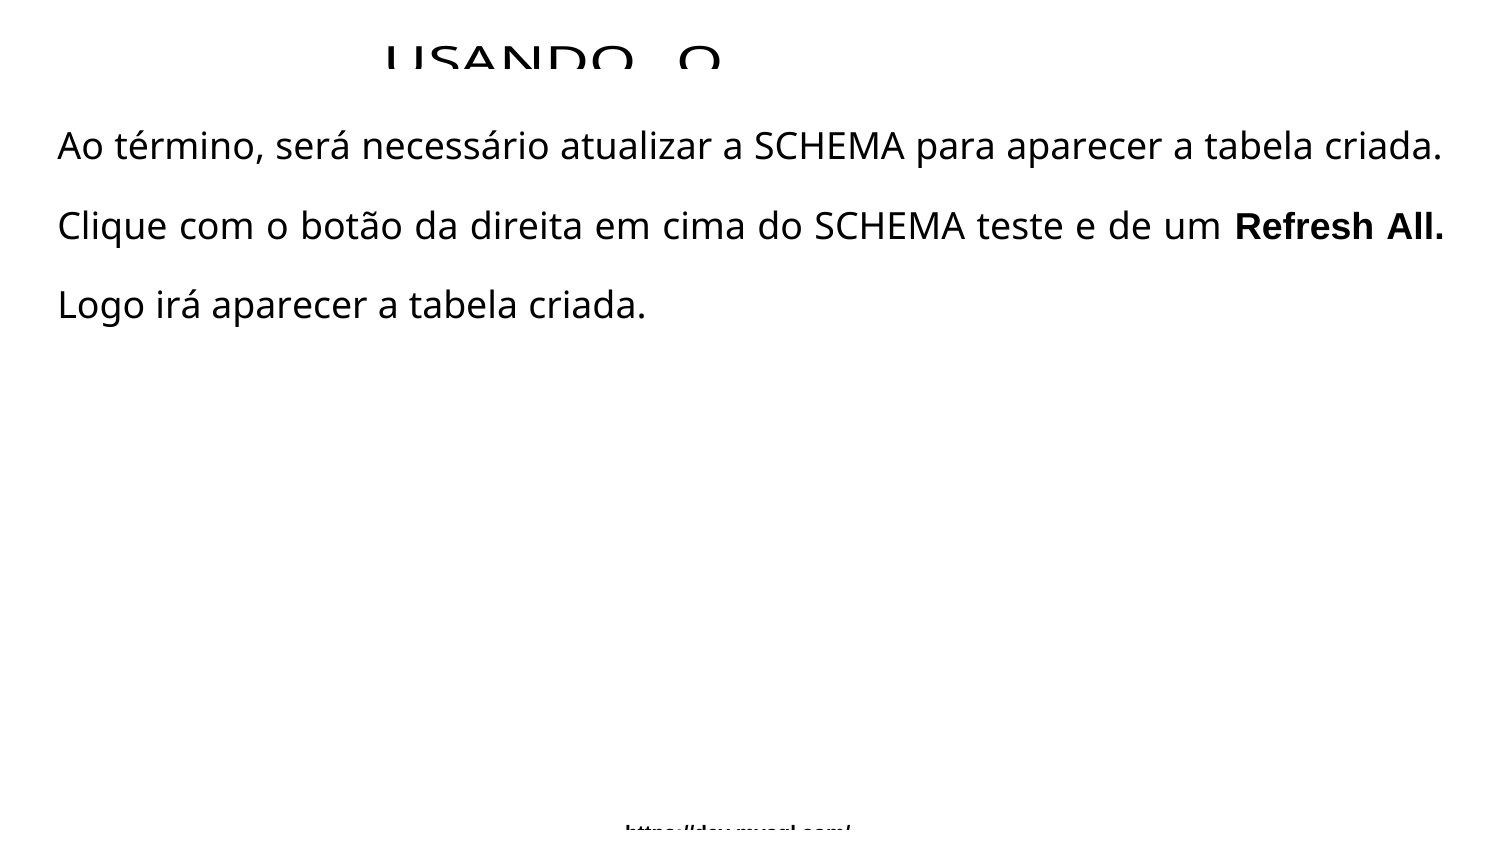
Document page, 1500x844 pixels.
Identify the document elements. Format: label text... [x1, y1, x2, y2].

text Ao término, será necessário atualizar a SCHEMA para aparecer a tabela criada. Clique com o botão da direita em cima do SCHEMA teste e de um Refresh All. Logo irá aparecer a tabela criada. [57, 119, 1444, 330]
